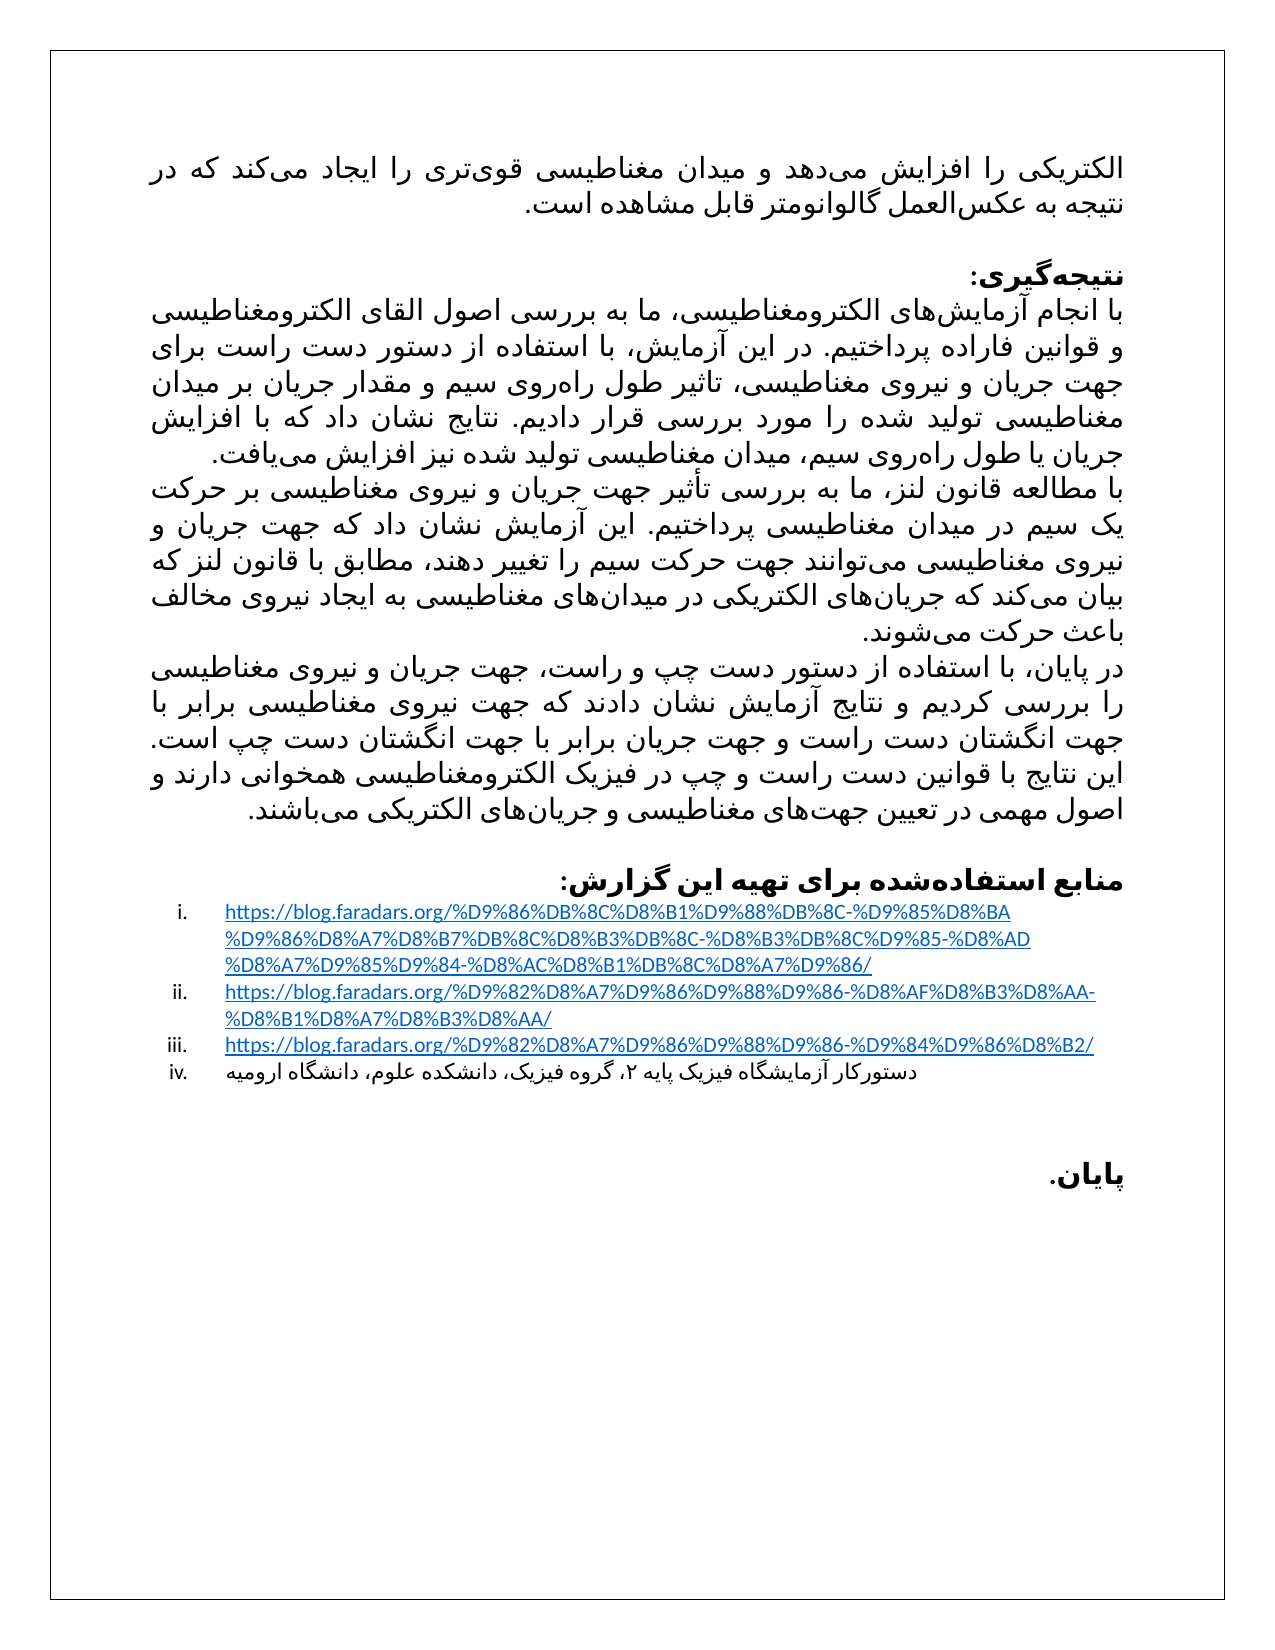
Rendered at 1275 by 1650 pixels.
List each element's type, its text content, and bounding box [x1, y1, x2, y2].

list https://blog.faradars.org/%D9%86%DB%8C%D8%B1%D9%88%DB%8C-%D9%85%D8%BA%D9%86%D8%A7%D8%B7%DB%8C%D8%B3%DB%8C-%D8%B3%DB%8C%D9%85-%D8%AD%D8%A7%D9%85%D9%84-%D8%AC%D8%B1%DB%8C%D8%A7%D9%86/ [187, 898, 1125, 978]
text منابع استفاده‌شده برای تهیه این گزارش: [150, 862, 1125, 898]
text در پایان، با استفاده از دستور دست چپ و راست، جهت جریان و نیروی مغناطیسی را بررسی کردیم و نتایج آزمایش نشان دادند که جهت نیروی مغناطیسی برابر با جهت انگشتان دست راست و جهت جریان برابر با جهت انگشتان دست چپ است. این نتایج با قوانین دست راست و چپ در فیزیک الکترومغناطیسی همخوانی دارند و اصول مهمی در تعیین جهت‌های مغناطیسی و جریان‌های الکتریکی می‌باشند. [150, 649, 1125, 827]
list https://blog.faradars.org/%D9%82%D8%A7%D9%86%D9%88%D9%86-%D8%AF%D8%B3%D8%AA-%D8%B1%D8%A7%D8%B3%D8%AA/ [187, 978, 1125, 1031]
list https://blog.faradars.org/%D9%82%D8%A7%D9%86%D9%88%D9%86-%D9%84%D9%86%D8%B2/ [187, 1031, 1125, 1058]
text نتیجه‌گیری: [150, 257, 1125, 292]
text با مطالعه قانون لنز، ما به بررسی تأثیر جهت جریان و نیروی مغناطیسی بر حرکت یک سیم در میدان مغناطیسی پرداختیم. این آزمایش نشان داد که جهت جریان و نیروی مغناطیسی می‌توانند جهت حرکت سیم را تغییر دهند، مطابق با قانون لنز که بیان می‌کند که جریان‌های الکتریکی در میدان‌های مغناطیسی به ایجاد نیروی مخالف باعث حرکت می‌شوند. [150, 471, 1125, 649]
text با انجام آزمایش‌های الکترومغناطیسی، ما به بررسی اصول القای الکترومغناطیسی و قوانین فاراده پرداختیم. در این آزمایش، با استفاده از دستور دست راست برای جهت جریان و نیروی مغناطیسی، تاثیر طول راه‌روی سیم و مقدار جریان بر میدان مغناطیسی تولید شده را مورد بررسی قرار دادیم. نتایج نشان داد که با افزایش جریان یا طول راه‌روی سیم، میدان مغناطیسی تولید شده نیز افزایش می‌یافت. [150, 292, 1125, 471]
list دستورکار آزمایشگاه فیزیک پایه ۲، گروه فیزیک، دانشکده علوم، دانشگاه ارومیه [187, 1058, 1125, 1085]
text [150, 150, 1125, 221]
text پایان. [150, 1156, 1125, 1192]
